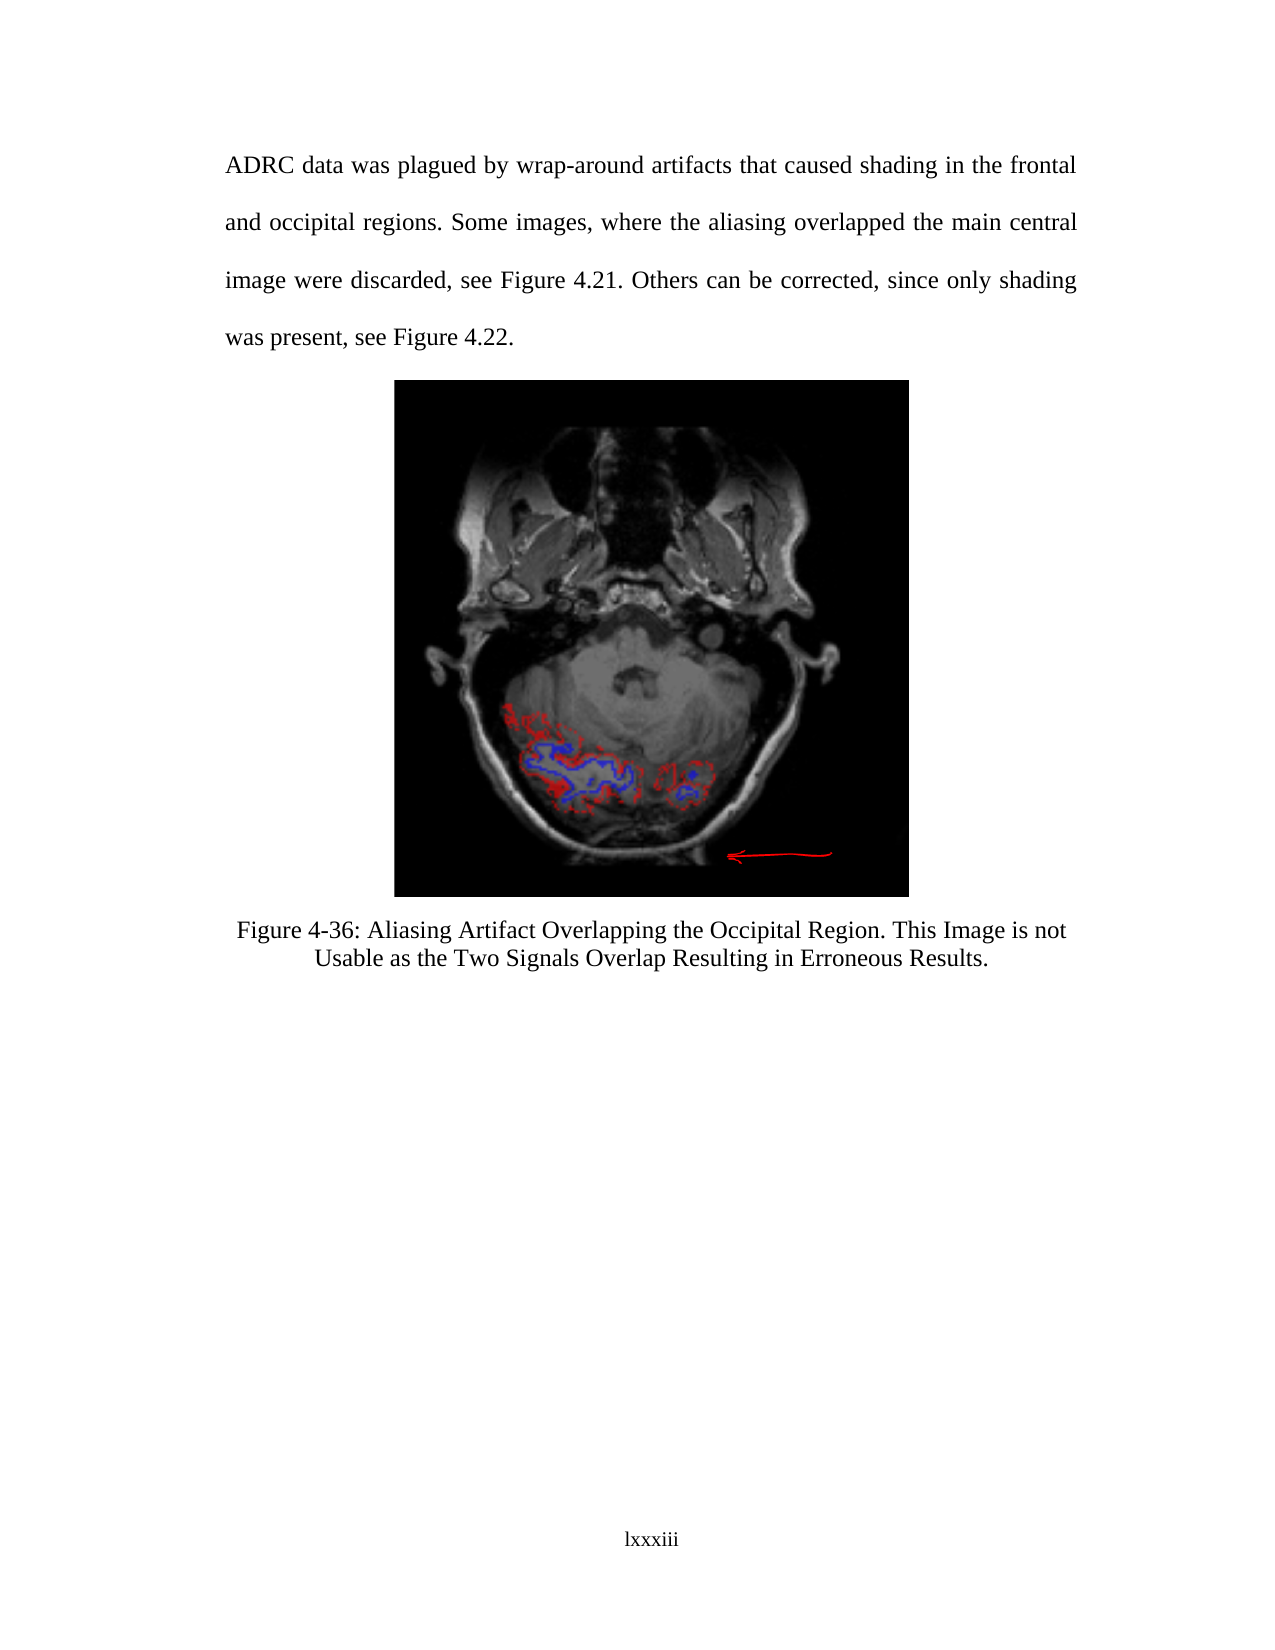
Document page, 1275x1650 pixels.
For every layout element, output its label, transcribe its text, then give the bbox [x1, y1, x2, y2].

picture [394, 380, 909, 897]
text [225, 150, 1078, 351]
